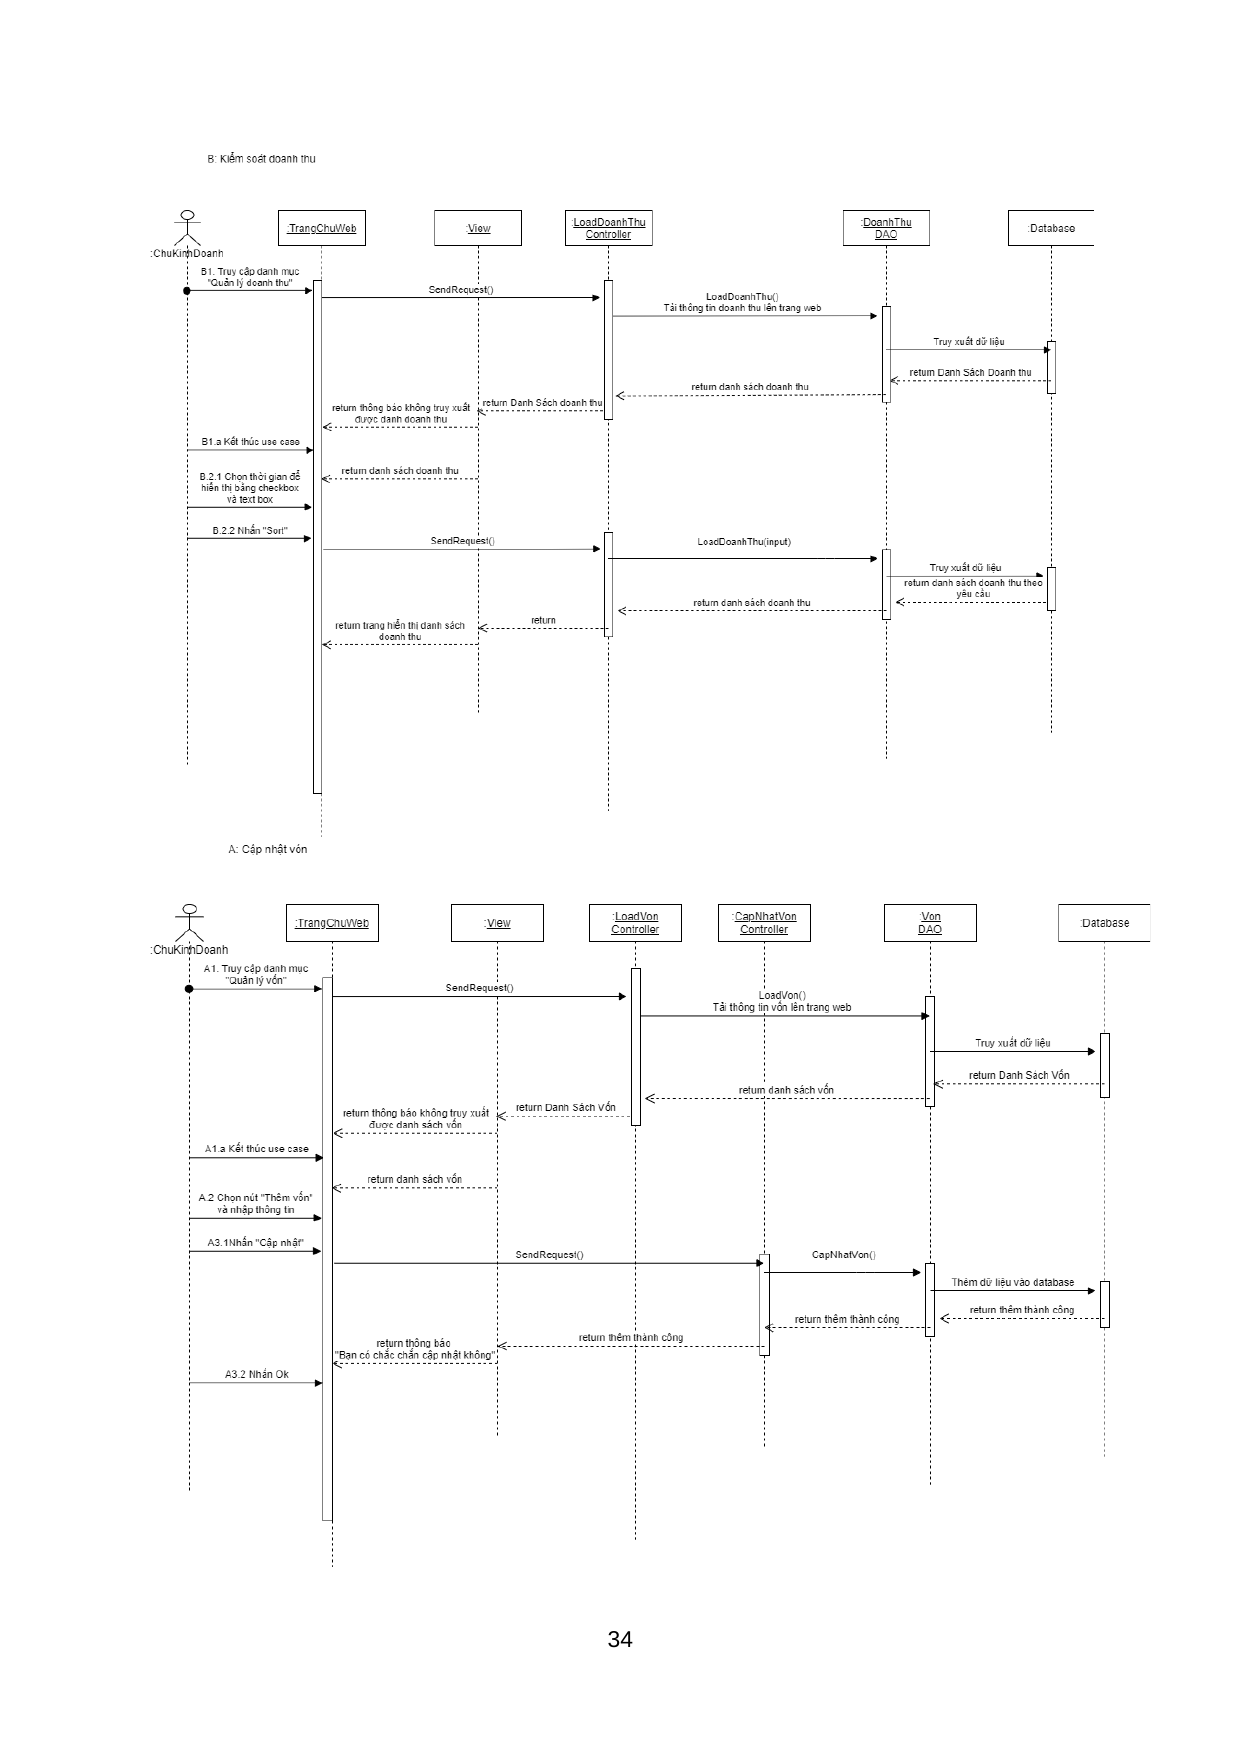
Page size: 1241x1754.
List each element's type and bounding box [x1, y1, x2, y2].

picture [150, 150, 1094, 837]
picture [150, 840, 1150, 1567]
